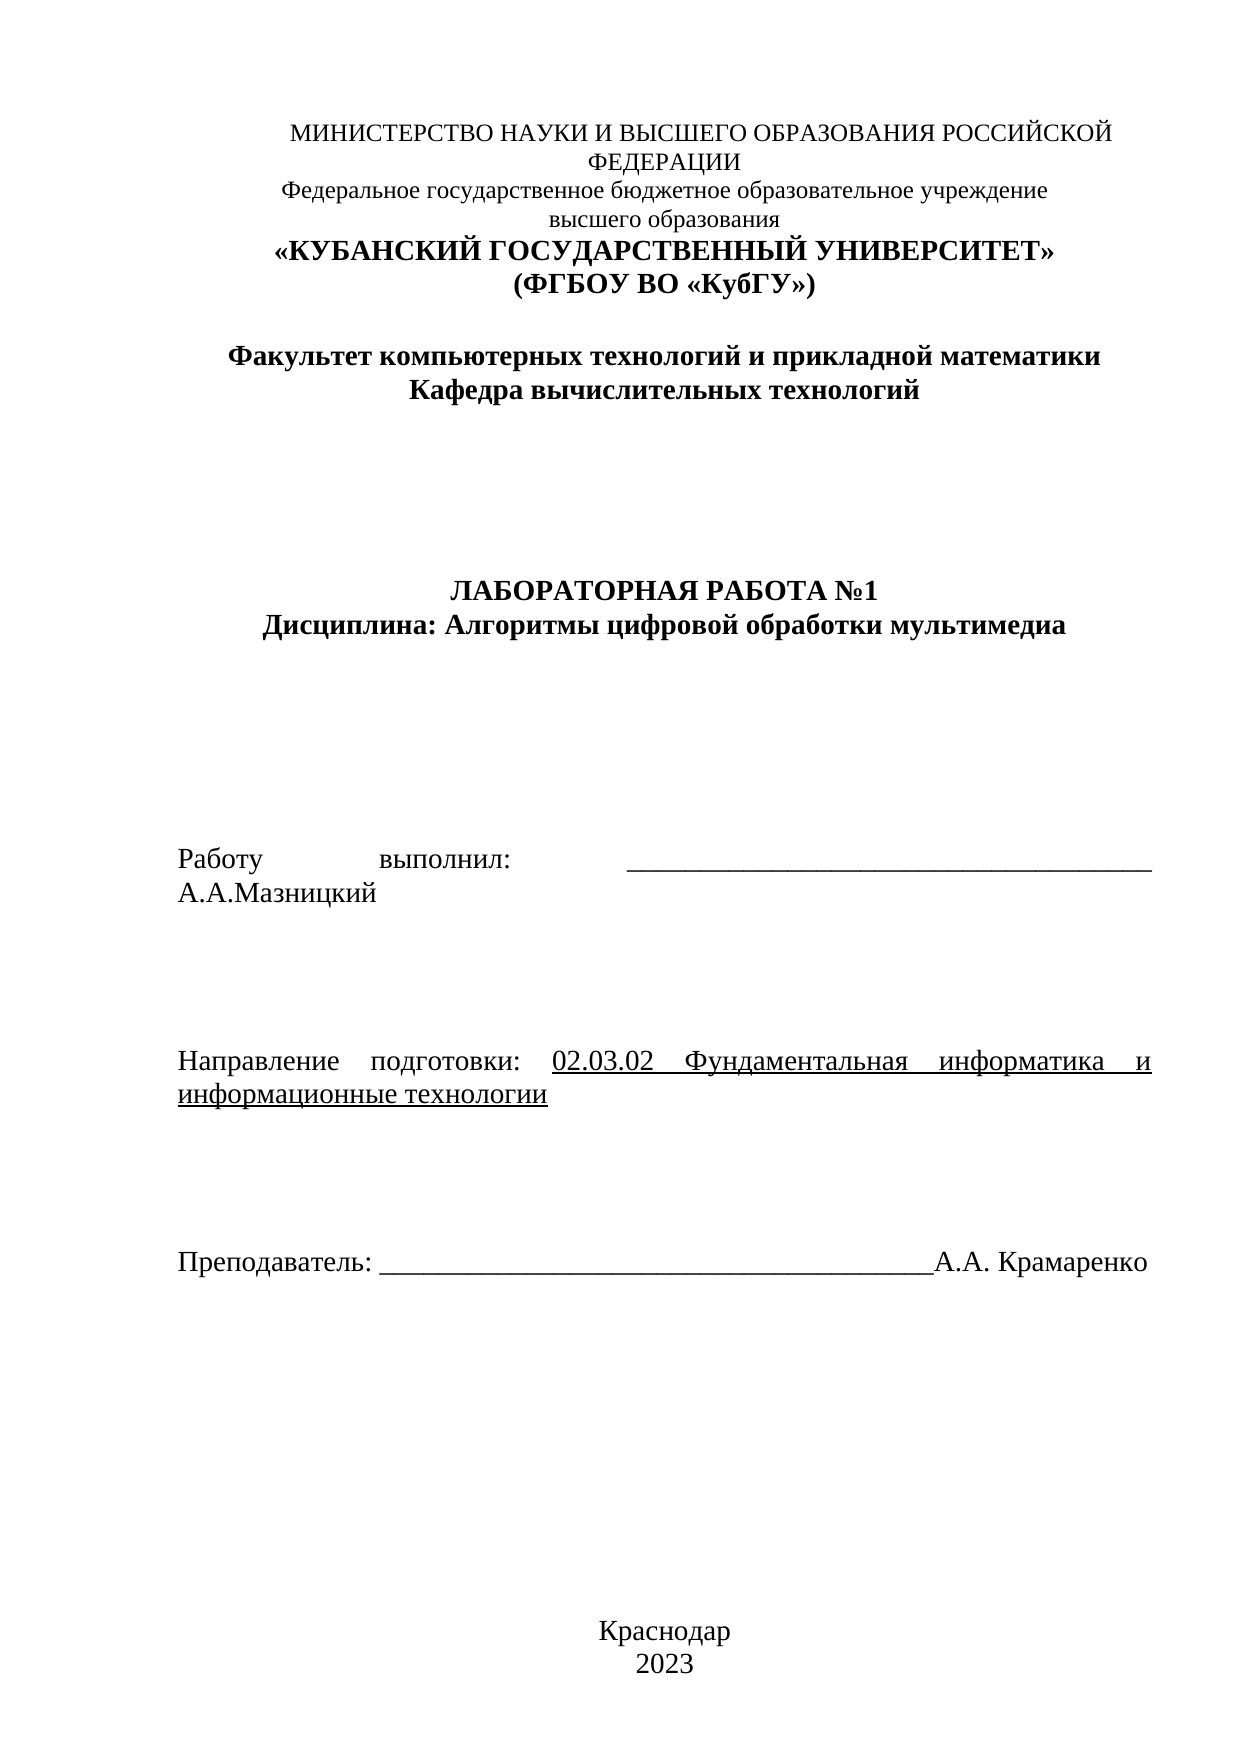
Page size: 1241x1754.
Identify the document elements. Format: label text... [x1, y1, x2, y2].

text «КУБАНСКИЙ ГОСУДАРСТВЕННЫЙ УНИВЕРСИТЕТ» [177, 233, 1152, 267]
text Направление подготовки: 02.03.02 Фундаментальная информатика и информационные технологии [177, 1043, 1152, 1110]
text Факультет компьютерных технологий и прикладной математики [177, 338, 1152, 372]
text Работу выполнил: ____________________________________ А.А.Мазницкий [177, 842, 1152, 909]
text Министерство науки и высшего образования Российской Федерации [177, 118, 1152, 176]
text Дисциплина: Алгоритмы цифровой обработки мультимедиа [177, 607, 1152, 640]
text (ФГБОУ ВО «КубГУ») [177, 267, 1152, 300]
text Федеральное государственное бюджетное образовательное учреждение [177, 176, 1152, 204]
text Кафедра вычислительных технологий [177, 372, 1152, 406]
text высшего образования [177, 204, 1152, 233]
text Преподаватель: ______________________________________А.А. Крамаренко [177, 1244, 1152, 1278]
text ЛАБОРАТОРНАЯ РАБОТА №1 [177, 573, 1152, 607]
